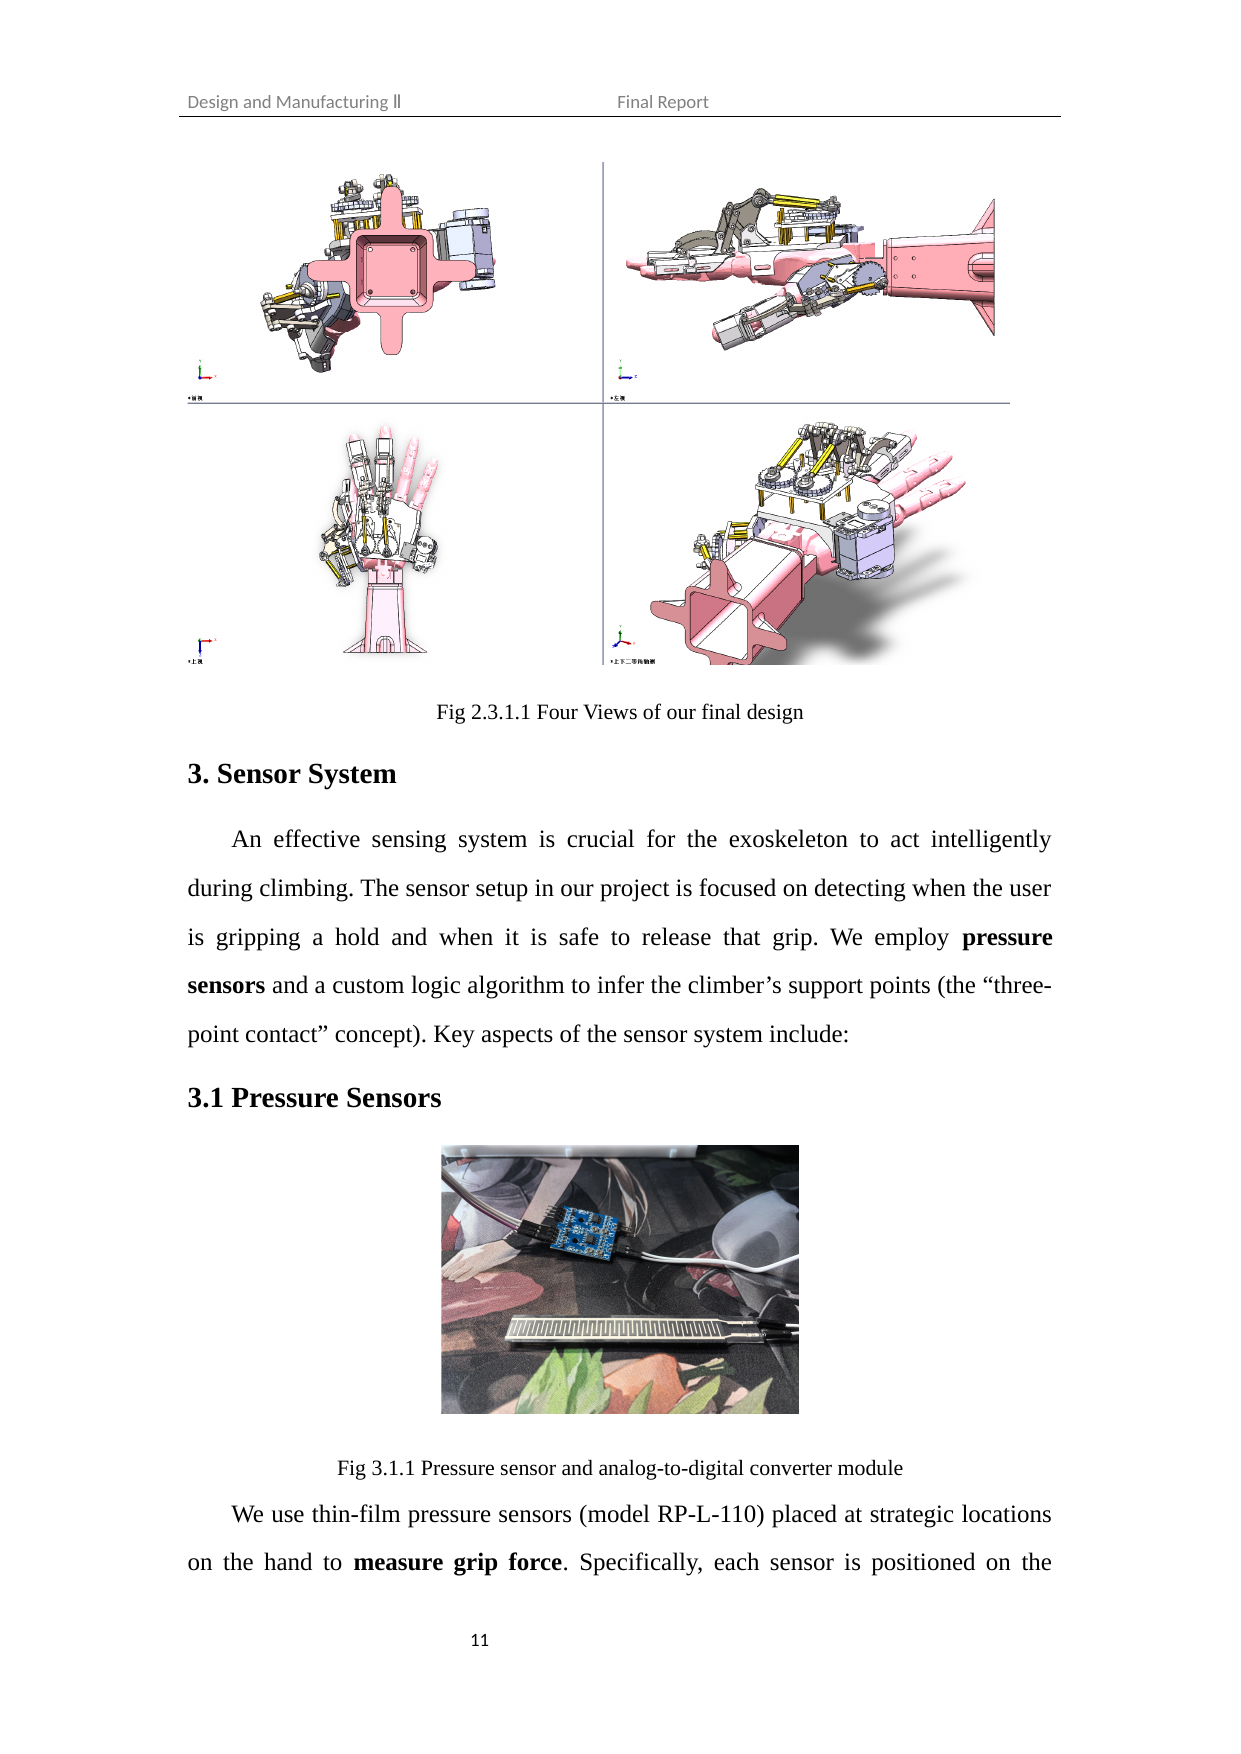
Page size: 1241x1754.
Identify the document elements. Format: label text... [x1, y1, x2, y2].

list 3.1 Pressure Sensors [187, 1064, 1053, 1129]
list Sensor System [187, 740, 1053, 805]
picture [441, 1145, 799, 1414]
list Fig 2.3.1.1 Four Views of our final design [187, 695, 1053, 728]
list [187, 1497, 1053, 1578]
list An effective sensing system is crucial for the exoskeleton to act intelligently during climbing. The sensor setup in our project is focused on detecting when the user is gripping a hold and when it is safe to release that grip. We employ pressure sensors and a custom logic algorithm to infer the climber’s support points (the “three-point contact” concept). Key aspects of the sensor system include: [187, 822, 1053, 1050]
picture [187, 162, 1010, 665]
list Fig 3.1.1 Pressure sensor and analog-to-digital converter module [187, 1452, 1053, 1484]
